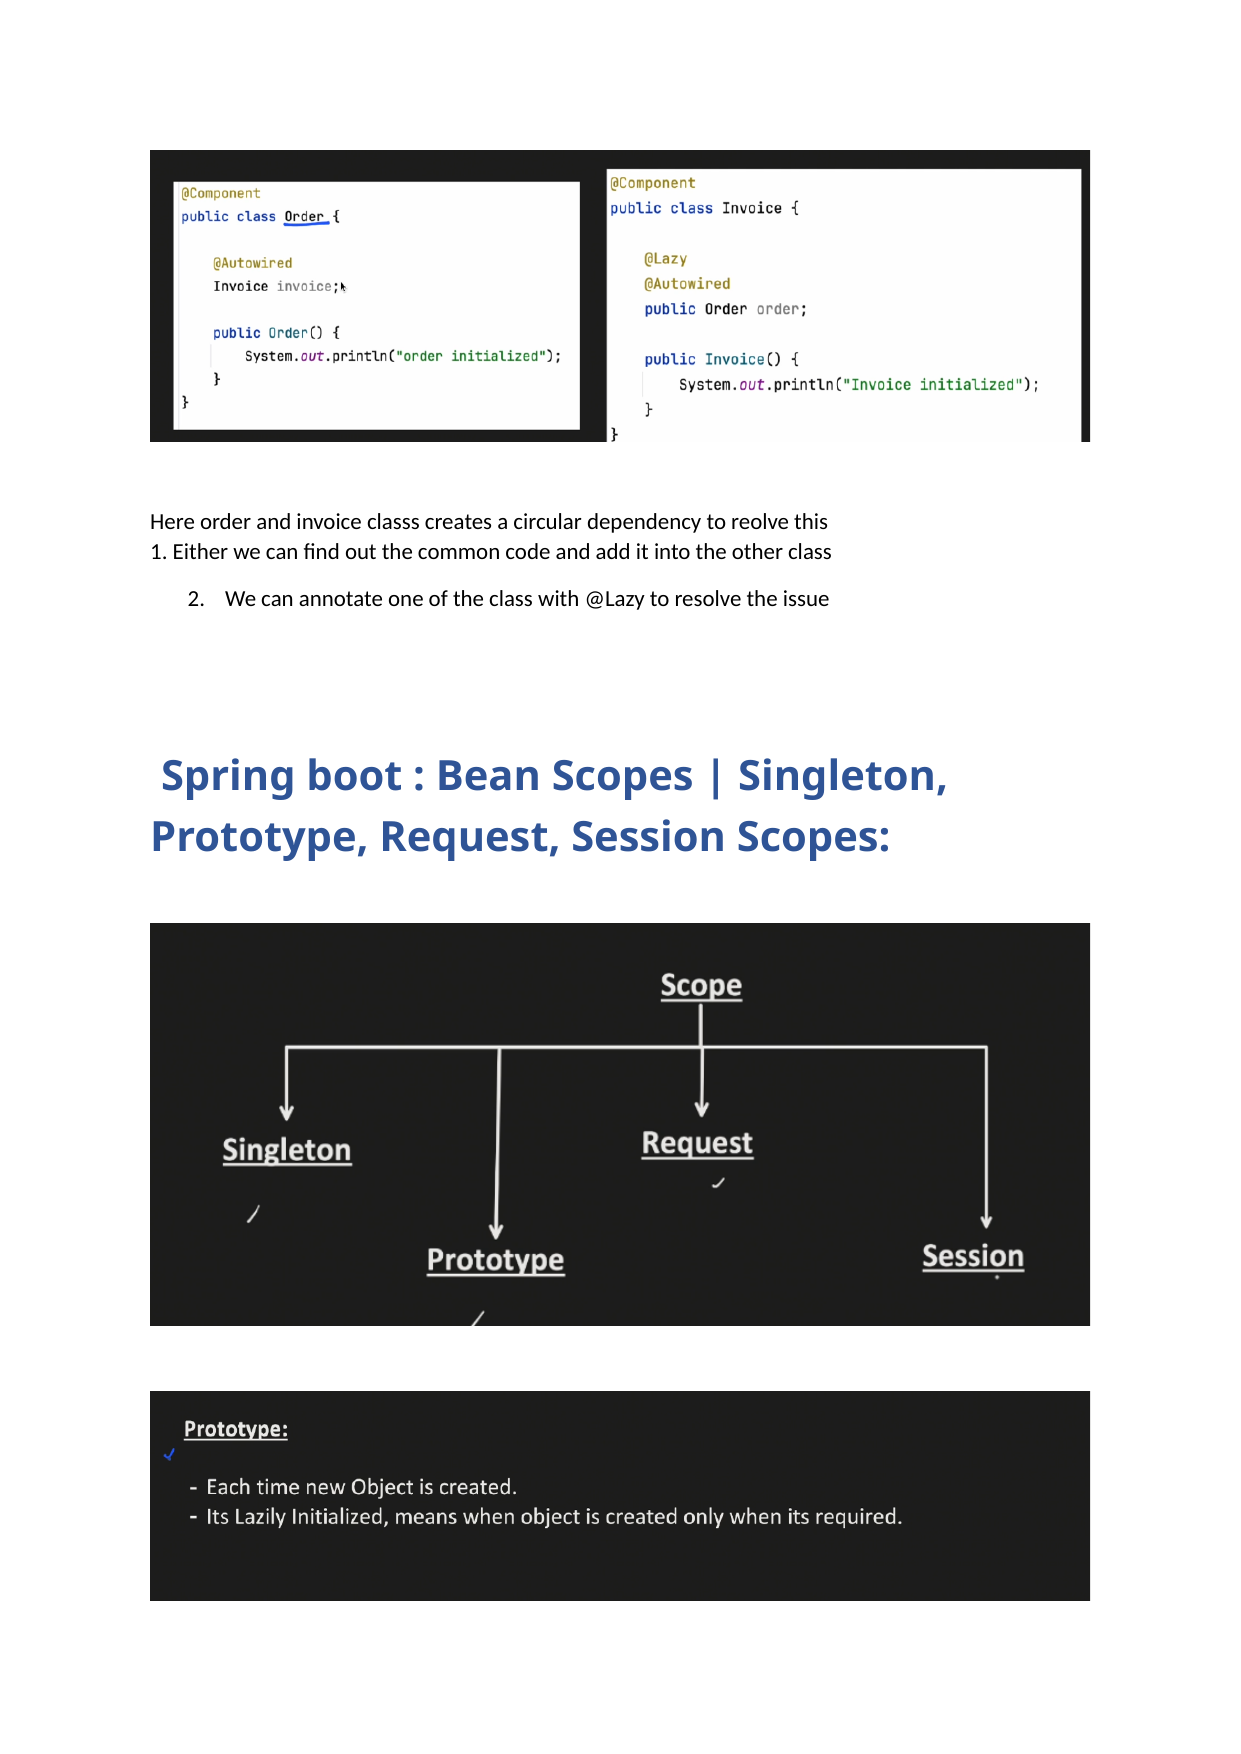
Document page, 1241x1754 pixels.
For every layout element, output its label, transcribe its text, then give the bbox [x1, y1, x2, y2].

list We can annotate one of the class with @Lazy to resolve the issue [187, 584, 1090, 612]
picture [150, 1391, 1091, 1601]
text Here order and invoice classs creates a circular dependency to reolve this 1. Either we can find out the common code and add it into the other class [150, 507, 1090, 565]
picture [150, 923, 1091, 1326]
subtitle Spring boot : Bean Scopes | Singleton, Prototype, Request, Session Scopes: [150, 746, 1090, 864]
picture [150, 150, 1091, 442]
